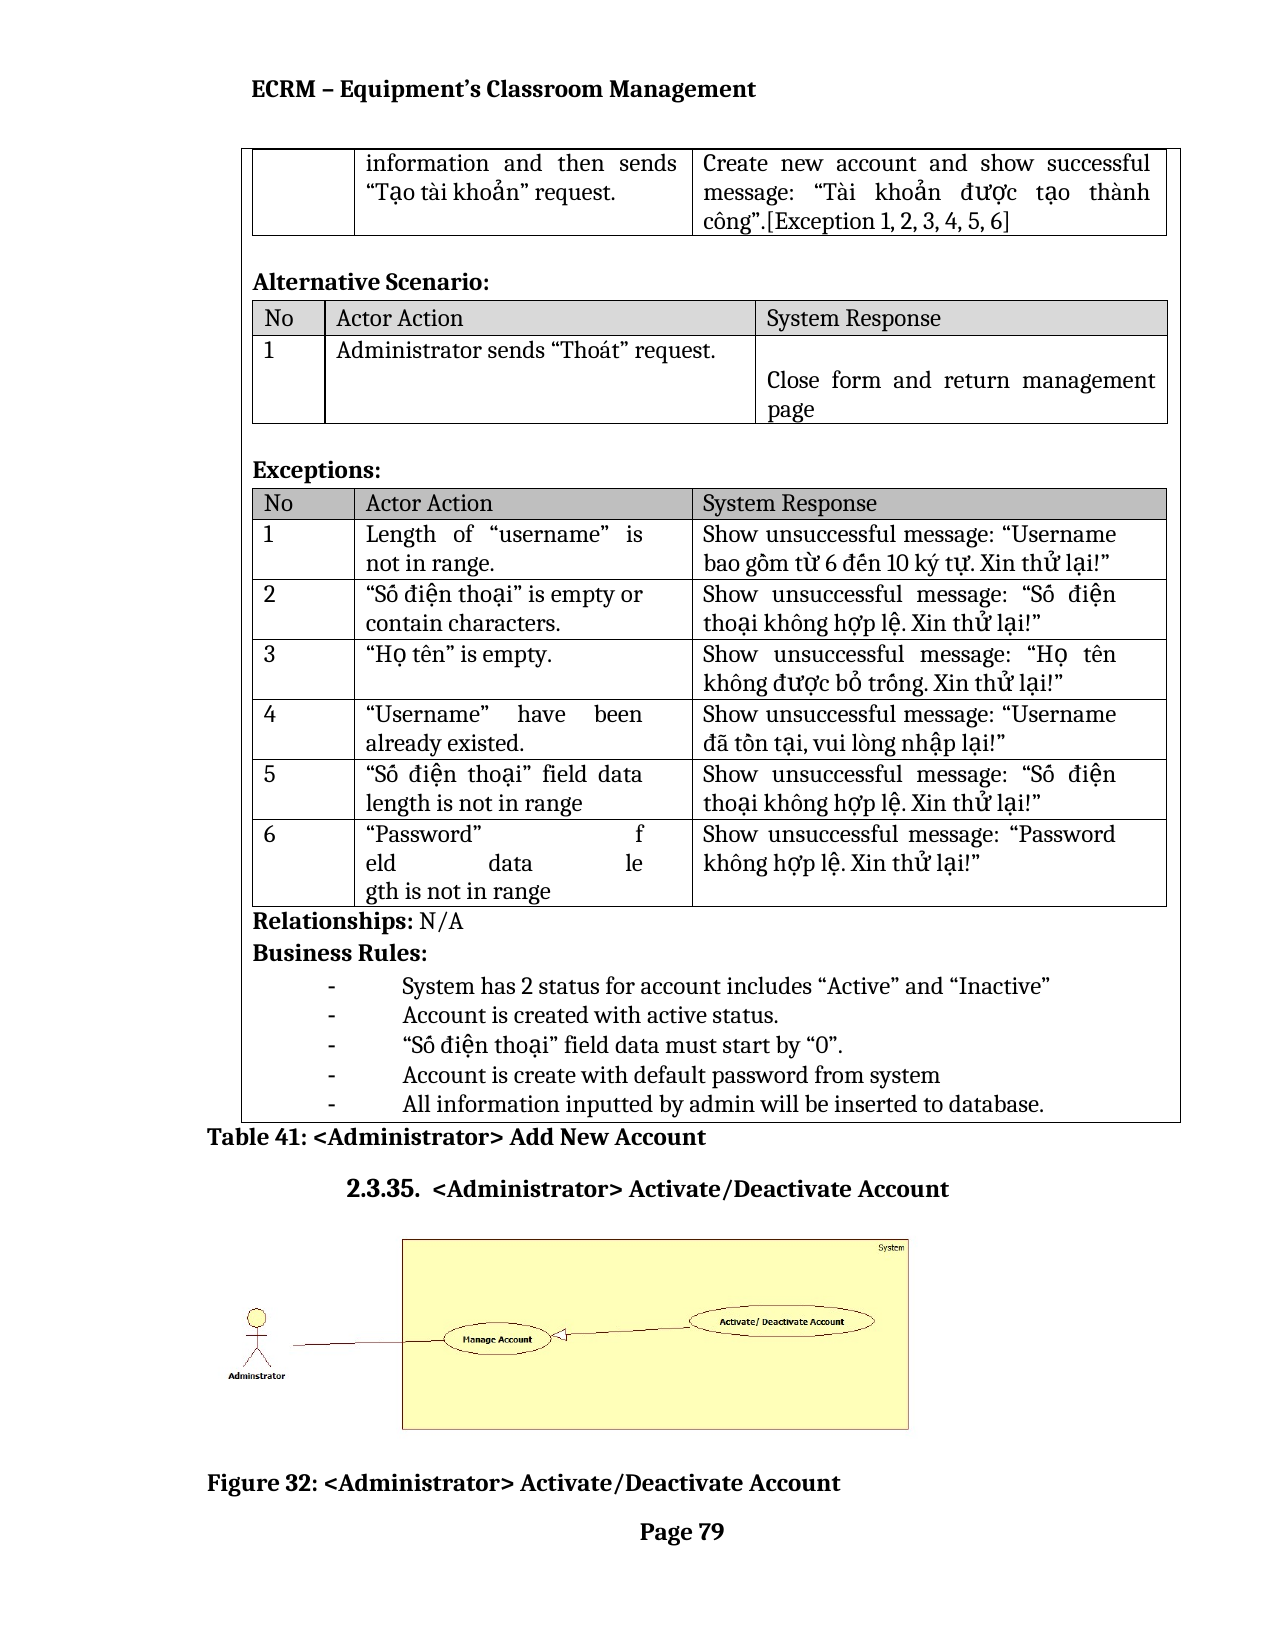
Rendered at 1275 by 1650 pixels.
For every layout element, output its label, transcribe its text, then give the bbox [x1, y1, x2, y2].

list <Administrator> Activate/Deactivate Account [346, 1173, 1157, 1204]
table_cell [242, 149, 1180, 1122]
picture [206, 1224, 923, 1444]
